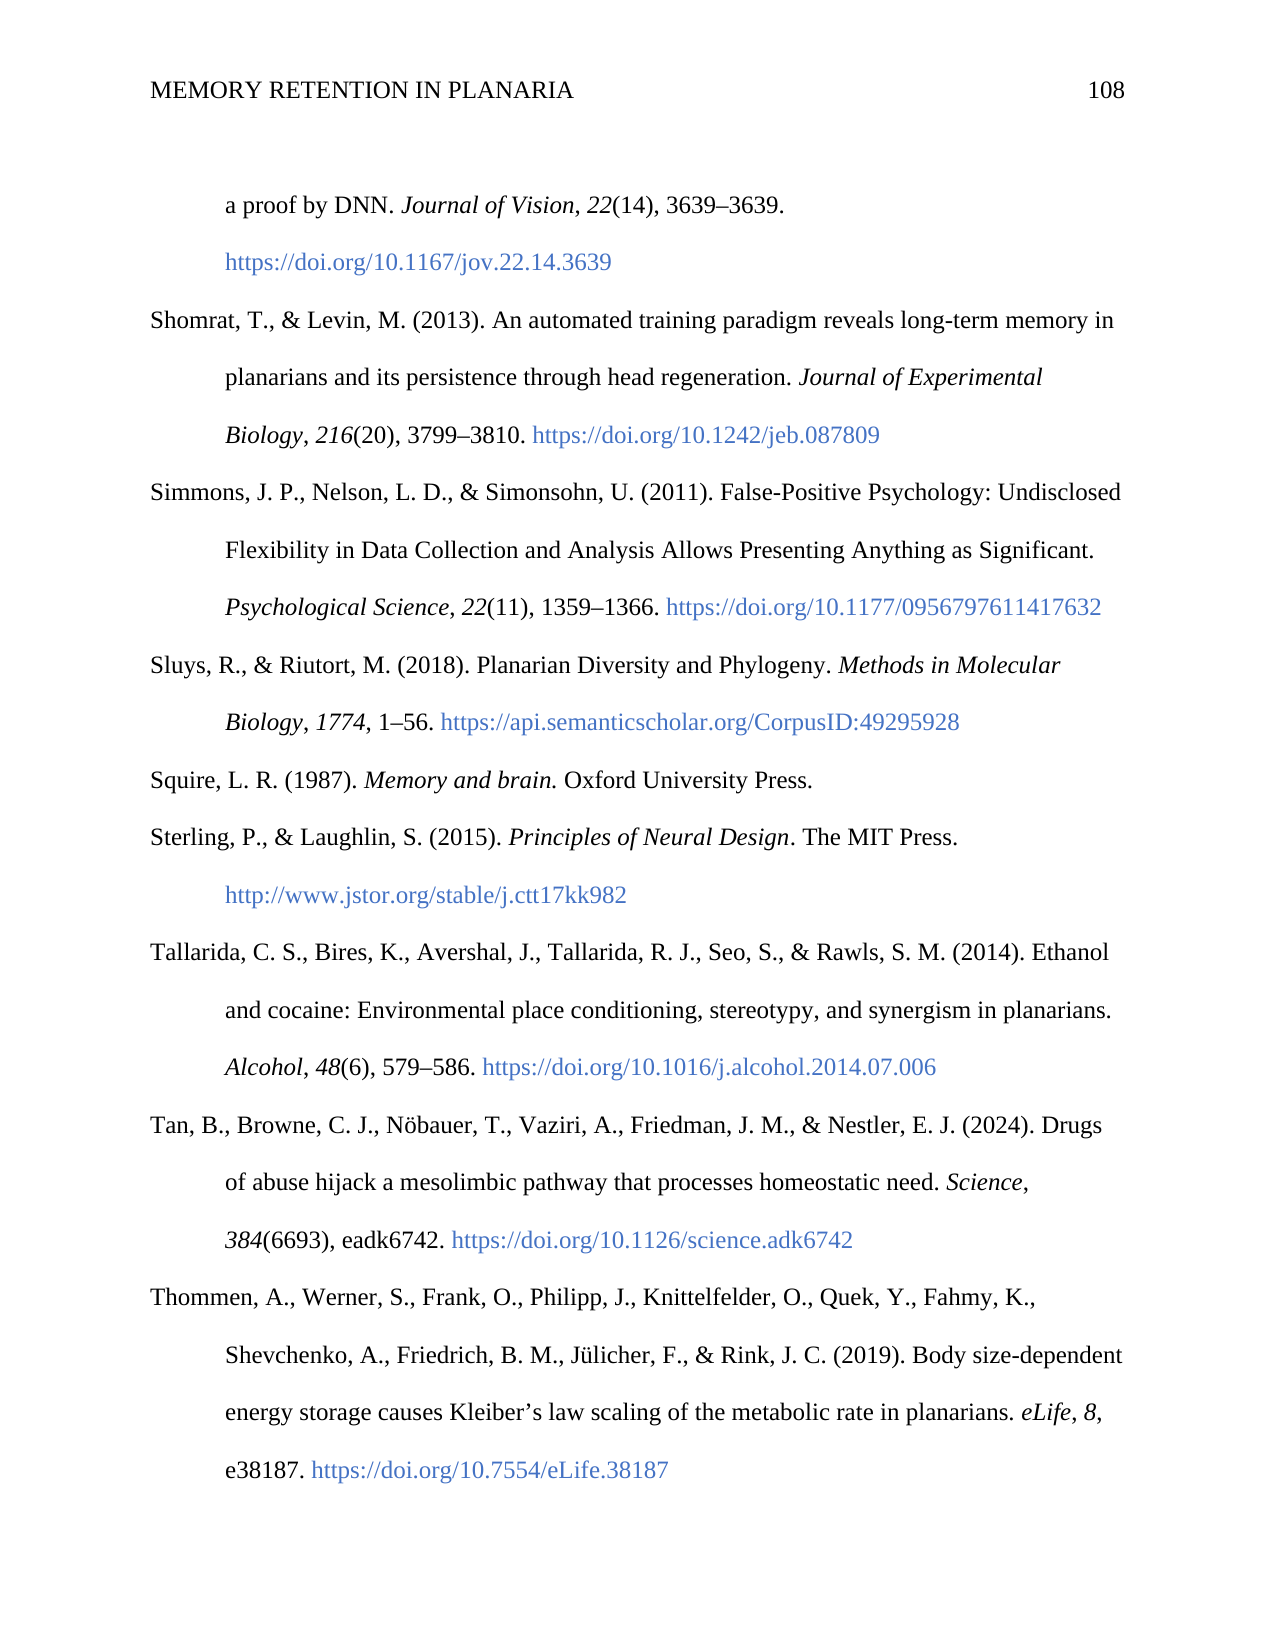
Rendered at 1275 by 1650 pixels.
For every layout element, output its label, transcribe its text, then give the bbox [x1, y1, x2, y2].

text Sluys, R., & Riutort, M. (2018). Planarian Diversity and Phylogeny. Methods in Molecular Biology, 1774, 1–56. https://api.semanticscholar.org/CorpusID:49295928 [150, 650, 1125, 736]
text Shomrat, T., & Levin, M. (2013). An automated training paradigm reveals long-term memory in planarians and its persistence through head regeneration. Journal of Experimental Biology, 216(20), 3799–3810. https://doi.org/10.1242/jeb.087809 [150, 305, 1125, 449]
text Thommen, A., Werner, S., Frank, O., Philipp, J., Knittelfelder, O., Quek, Y., Fahmy, K., Shevchenko, A., Friedrich, B. M., Jülicher, F., & Rink, J. C. (2019). Body size-dependent energy storage causes Kleiber’s law scaling of the metabolic rate in planarians. eLife, 8, e38187. https://doi.org/10.7554/eLife.38187 [150, 1282, 1125, 1484]
text Sterling, P., & Laughlin, S. (2015). Principles of Neural Design. The MIT Press. http://www.jstor.org/stable/j.ctt17kk982 [150, 822, 1125, 909]
text Tan, B., Browne, C. J., Nöbauer, T., Vaziri, A., Friedman, J. M., & Nestler, E. J. (2024). Drugs of abuse hijack a mesolimbic pathway that processes homeostatic need. Science, 384(6693), eadk6742. https://doi.org/10.1126/science.adk6742 [150, 1110, 1125, 1254]
text Tallarida, C. S., Bires, K., Avershal, J., Tallarida, R. J., Seo, S., & Rawls, S. M. (2014). Ethanol and cocaine: Environmental place conditioning, stereotypy, and synergism in planarians. Alcohol, 48(6), 579–586. https://doi.org/10.1016/j.alcohol.2014.07.006 [150, 937, 1125, 1081]
text Simmons, J. P., Nelson, L. D., & Simonsohn, U. (2011). False-Positive Psychology: Undisclosed Flexibility in Data Collection and Analysis Allows Presenting Anything as Significant. Psychological Science, 22(11), 1359–1366. https://doi.org/10.1177/0956797611417632 [150, 477, 1125, 621]
text Squire, L. R. (1987). Memory and brain. Oxford University Press. [150, 765, 1125, 794]
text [150, 190, 1125, 276]
